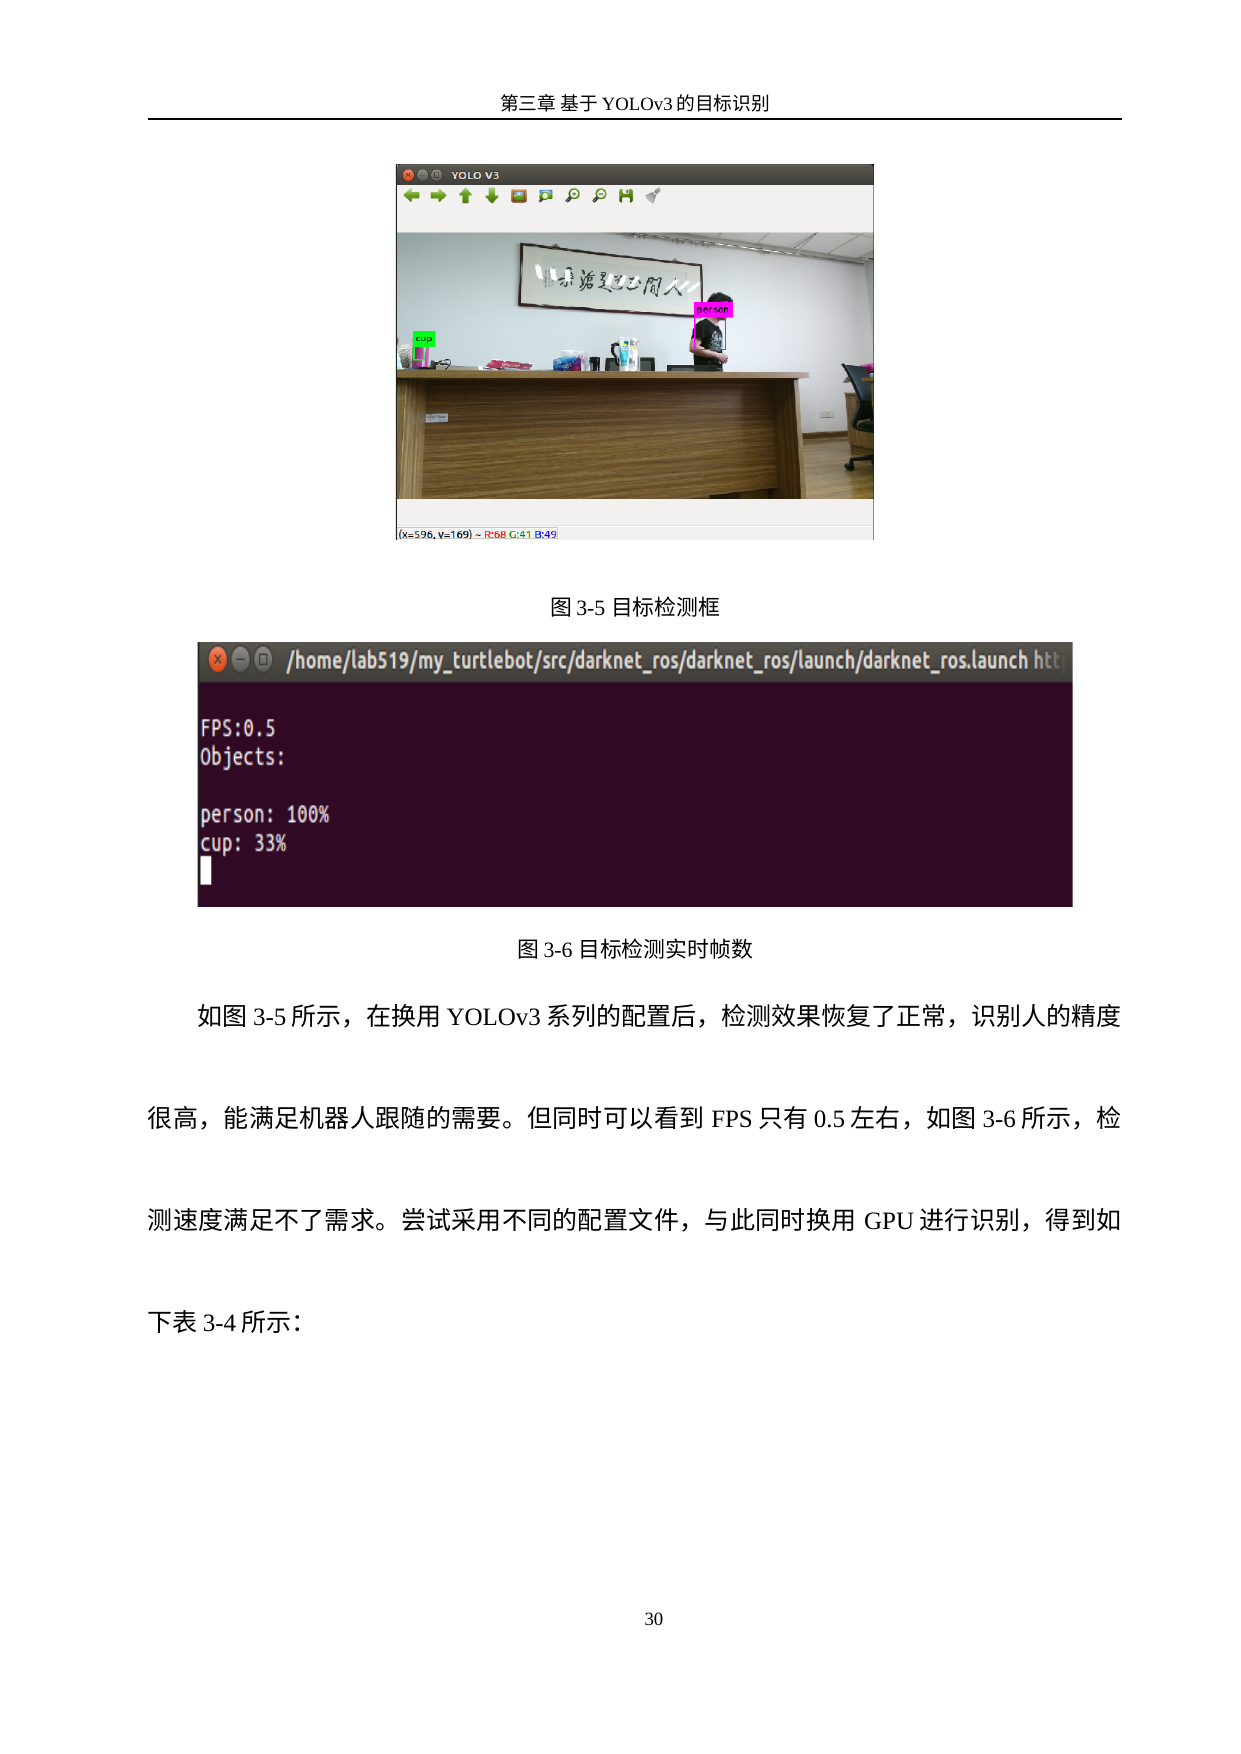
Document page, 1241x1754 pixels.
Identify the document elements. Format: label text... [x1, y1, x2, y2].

picture [197, 642, 1073, 907]
picture [395, 164, 874, 540]
text 如图3-5所示，在换用YOLOv3系列的配置后，检测效果恢复了正常，识别人的精度很高，能满足机器人跟随的需要。但同时可以看到FPS只有0.5左右，如图3-6所示，检测速度满足不了需求。尝试采用不同的配置文件，与此同时换用GPU进行识别，得到如下表3-4所示： [148, 981, 1122, 1354]
text 图3-5 目标检测框 [148, 589, 1122, 623]
text 图3-6 目标检测实时帧数 [148, 931, 1122, 965]
